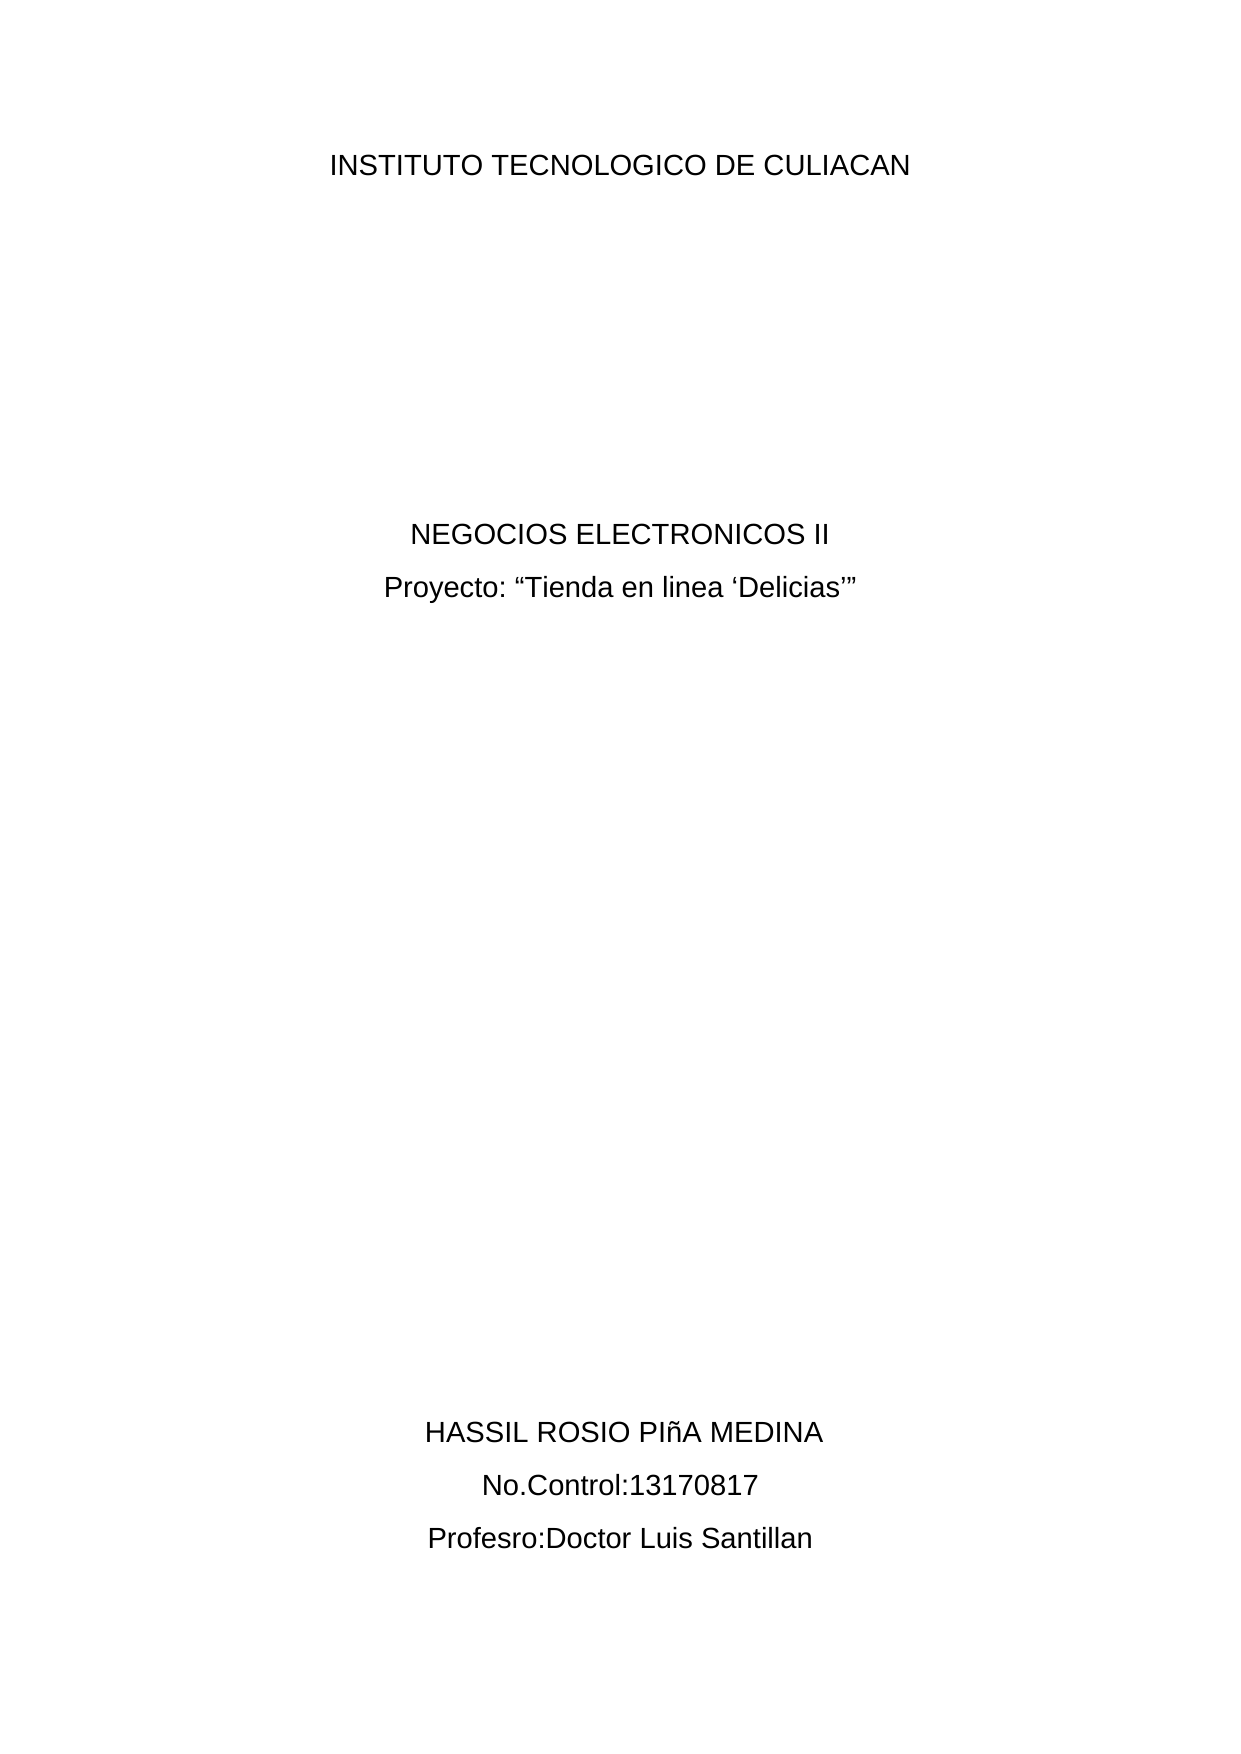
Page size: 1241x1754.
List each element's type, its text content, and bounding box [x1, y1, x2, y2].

text No.Control:13170817 [177, 1468, 1063, 1501]
text HASSIL ROSIO PIñA MEDINA [177, 1415, 1063, 1449]
text INSTITUTO TECNOLOGICO DE CULIACAN [177, 148, 1063, 181]
text Profesro:Doctor Luis Santillan [177, 1521, 1063, 1554]
text NEGOCIOS ELECTRONICOS II [177, 517, 1063, 551]
text Proyecto: “Tienda en linea ‘Delicias’” [177, 570, 1063, 604]
